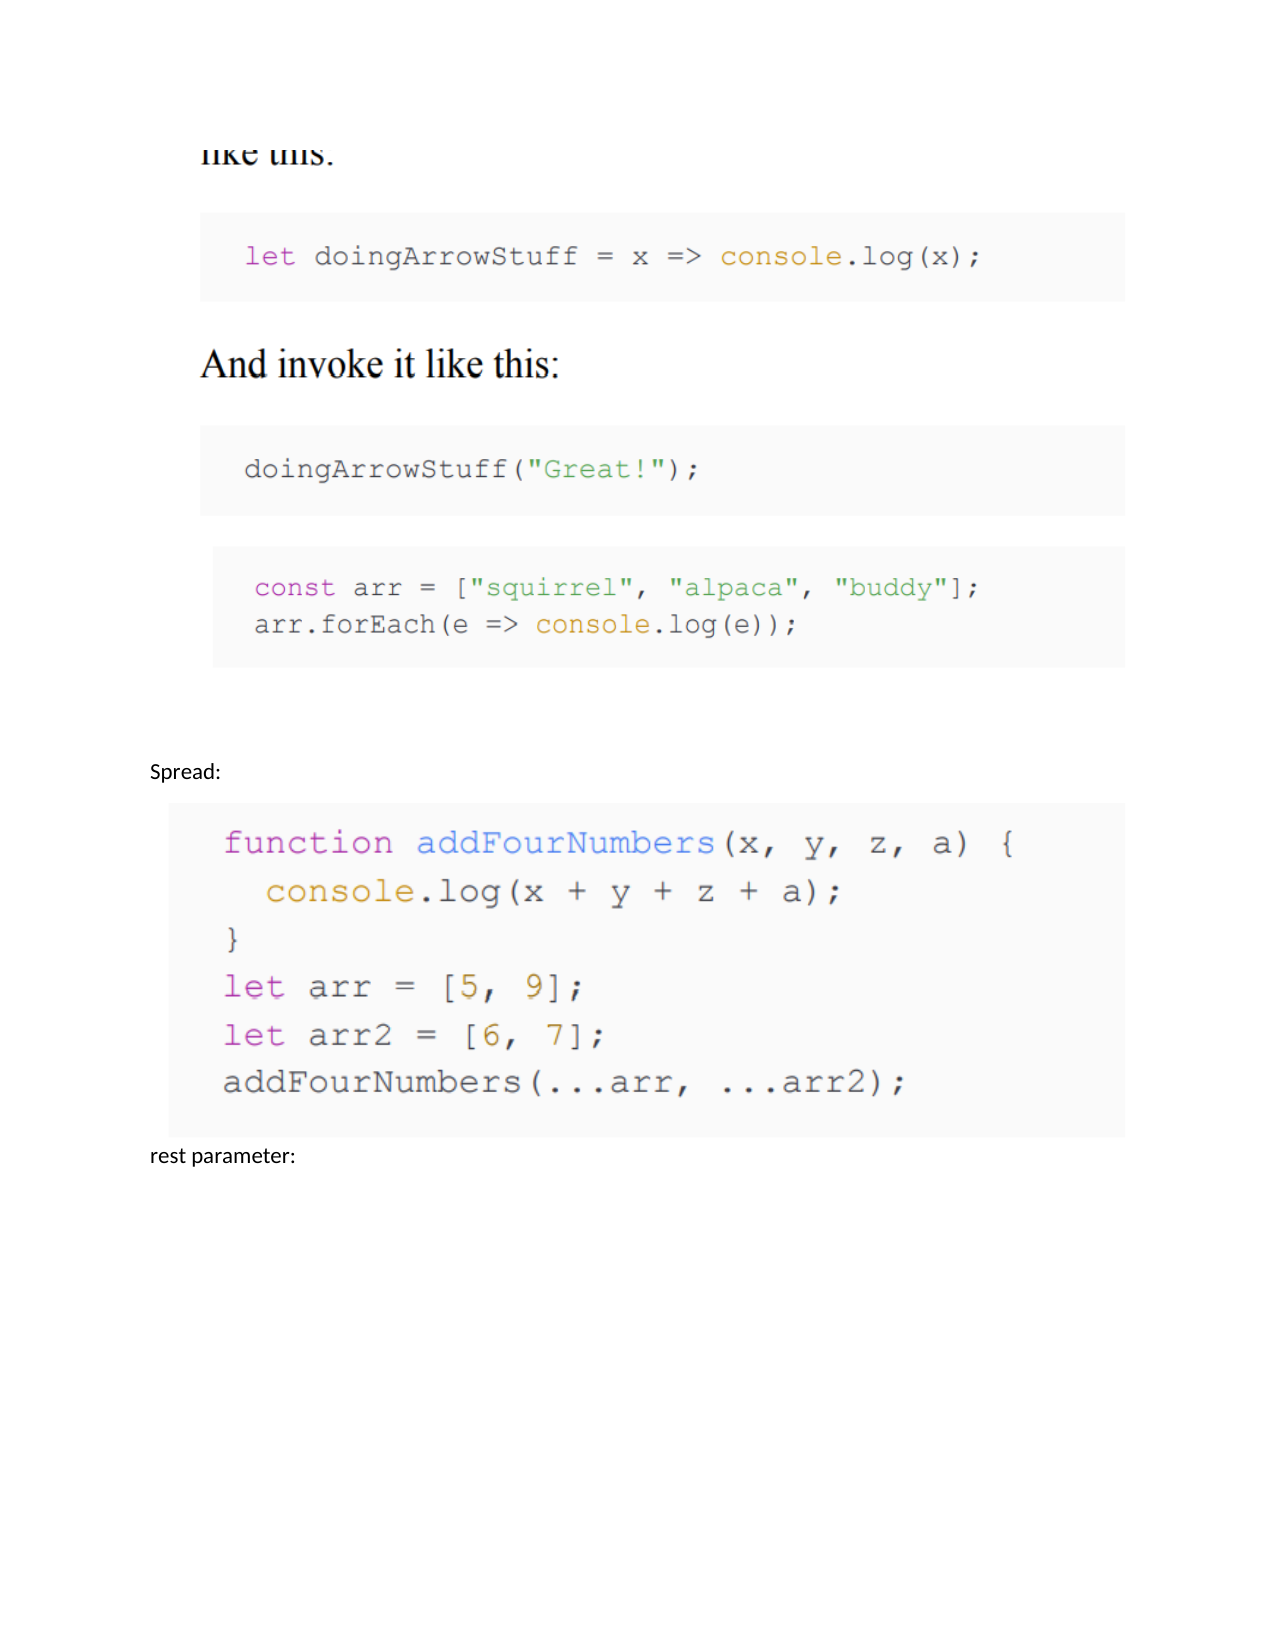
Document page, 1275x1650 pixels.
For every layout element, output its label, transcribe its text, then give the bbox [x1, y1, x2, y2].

picture [150, 150, 1125, 541]
text rest parameter: [150, 1139, 1125, 1169]
picture [150, 542, 1125, 739]
text Spread: [150, 757, 1125, 785]
picture [150, 803, 1125, 1139]
